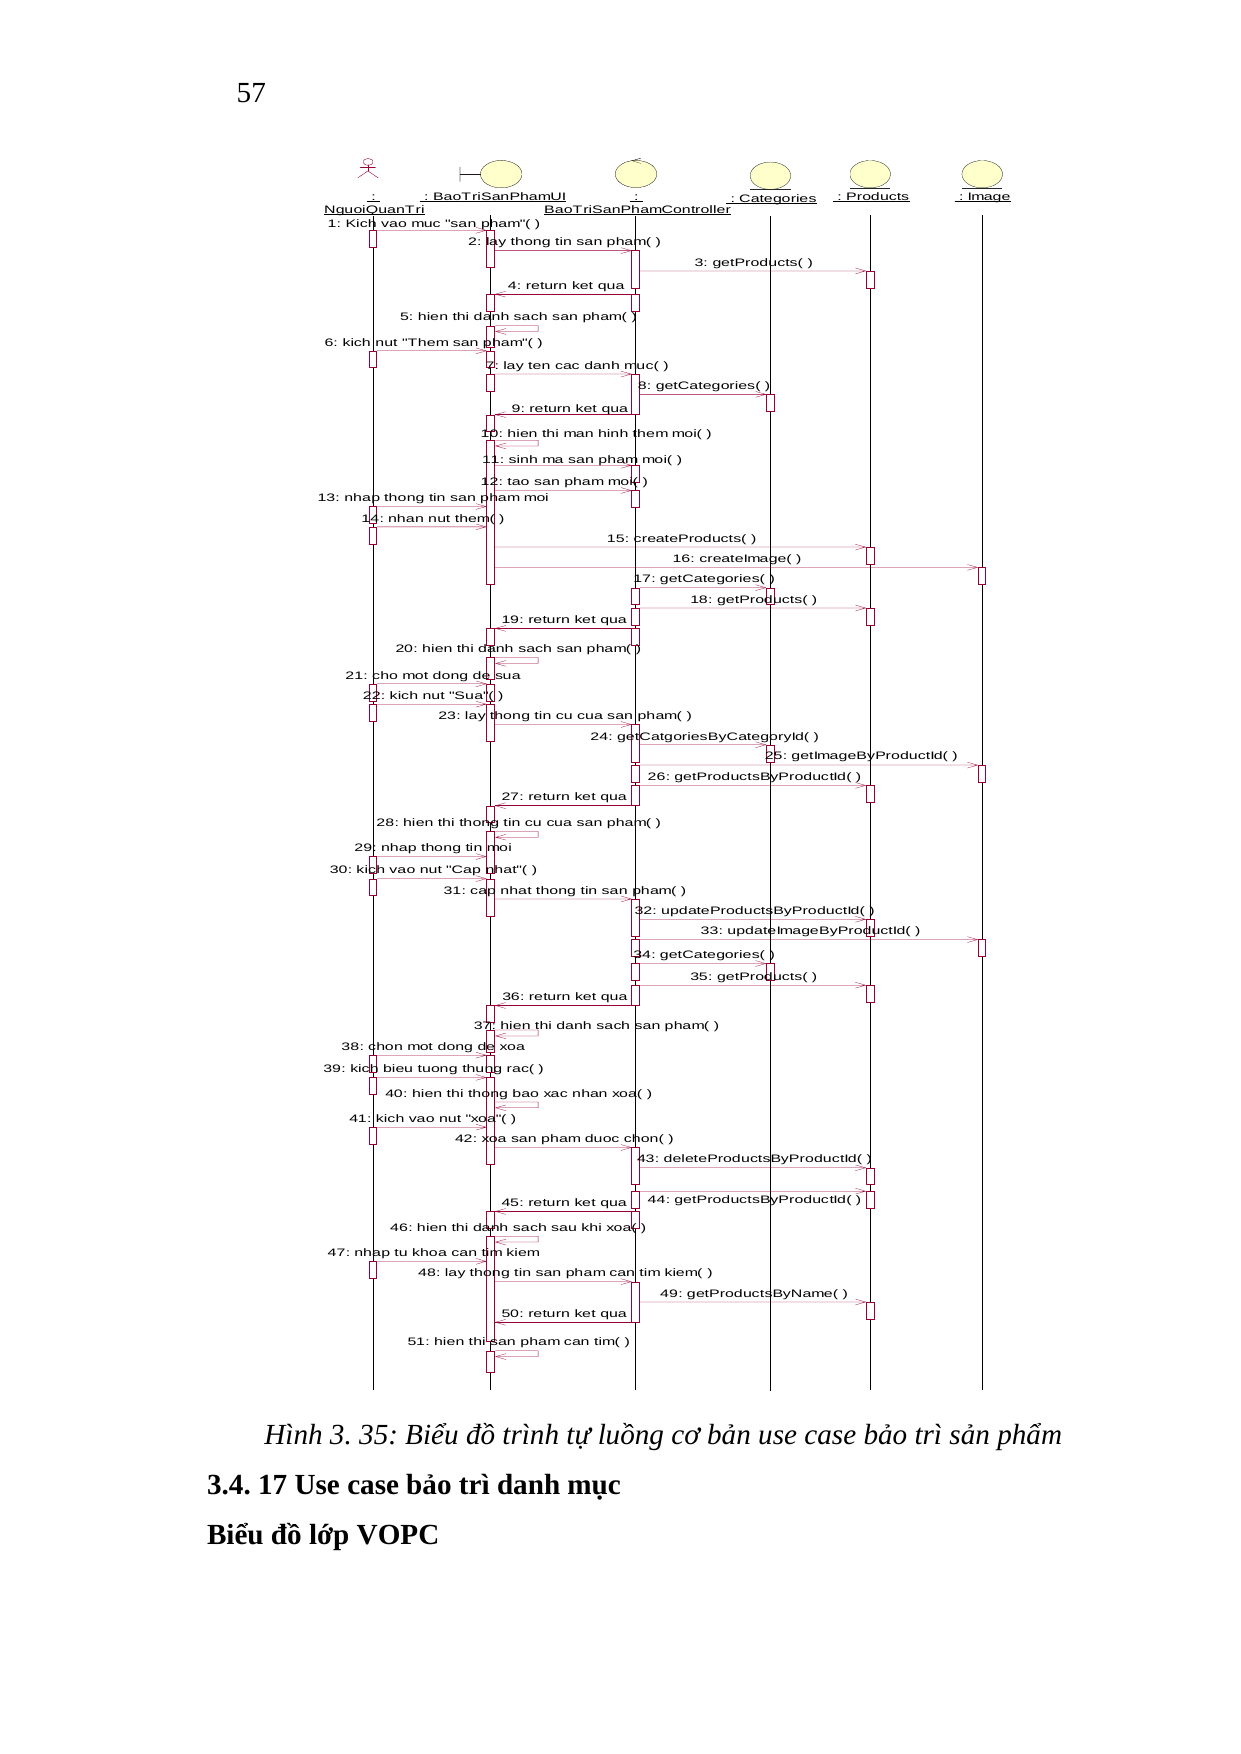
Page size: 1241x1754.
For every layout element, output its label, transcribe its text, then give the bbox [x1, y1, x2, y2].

subtitle 3.4. 17 Use case bảo trì danh mục [207, 1467, 1122, 1501]
text Biểu đồ lớp VOPC [207, 1517, 1122, 1551]
text Hình 3. 35: Biểu đồ trình tự luồng cơ bản use case bảo trì sản phẩm [207, 1417, 1122, 1450]
